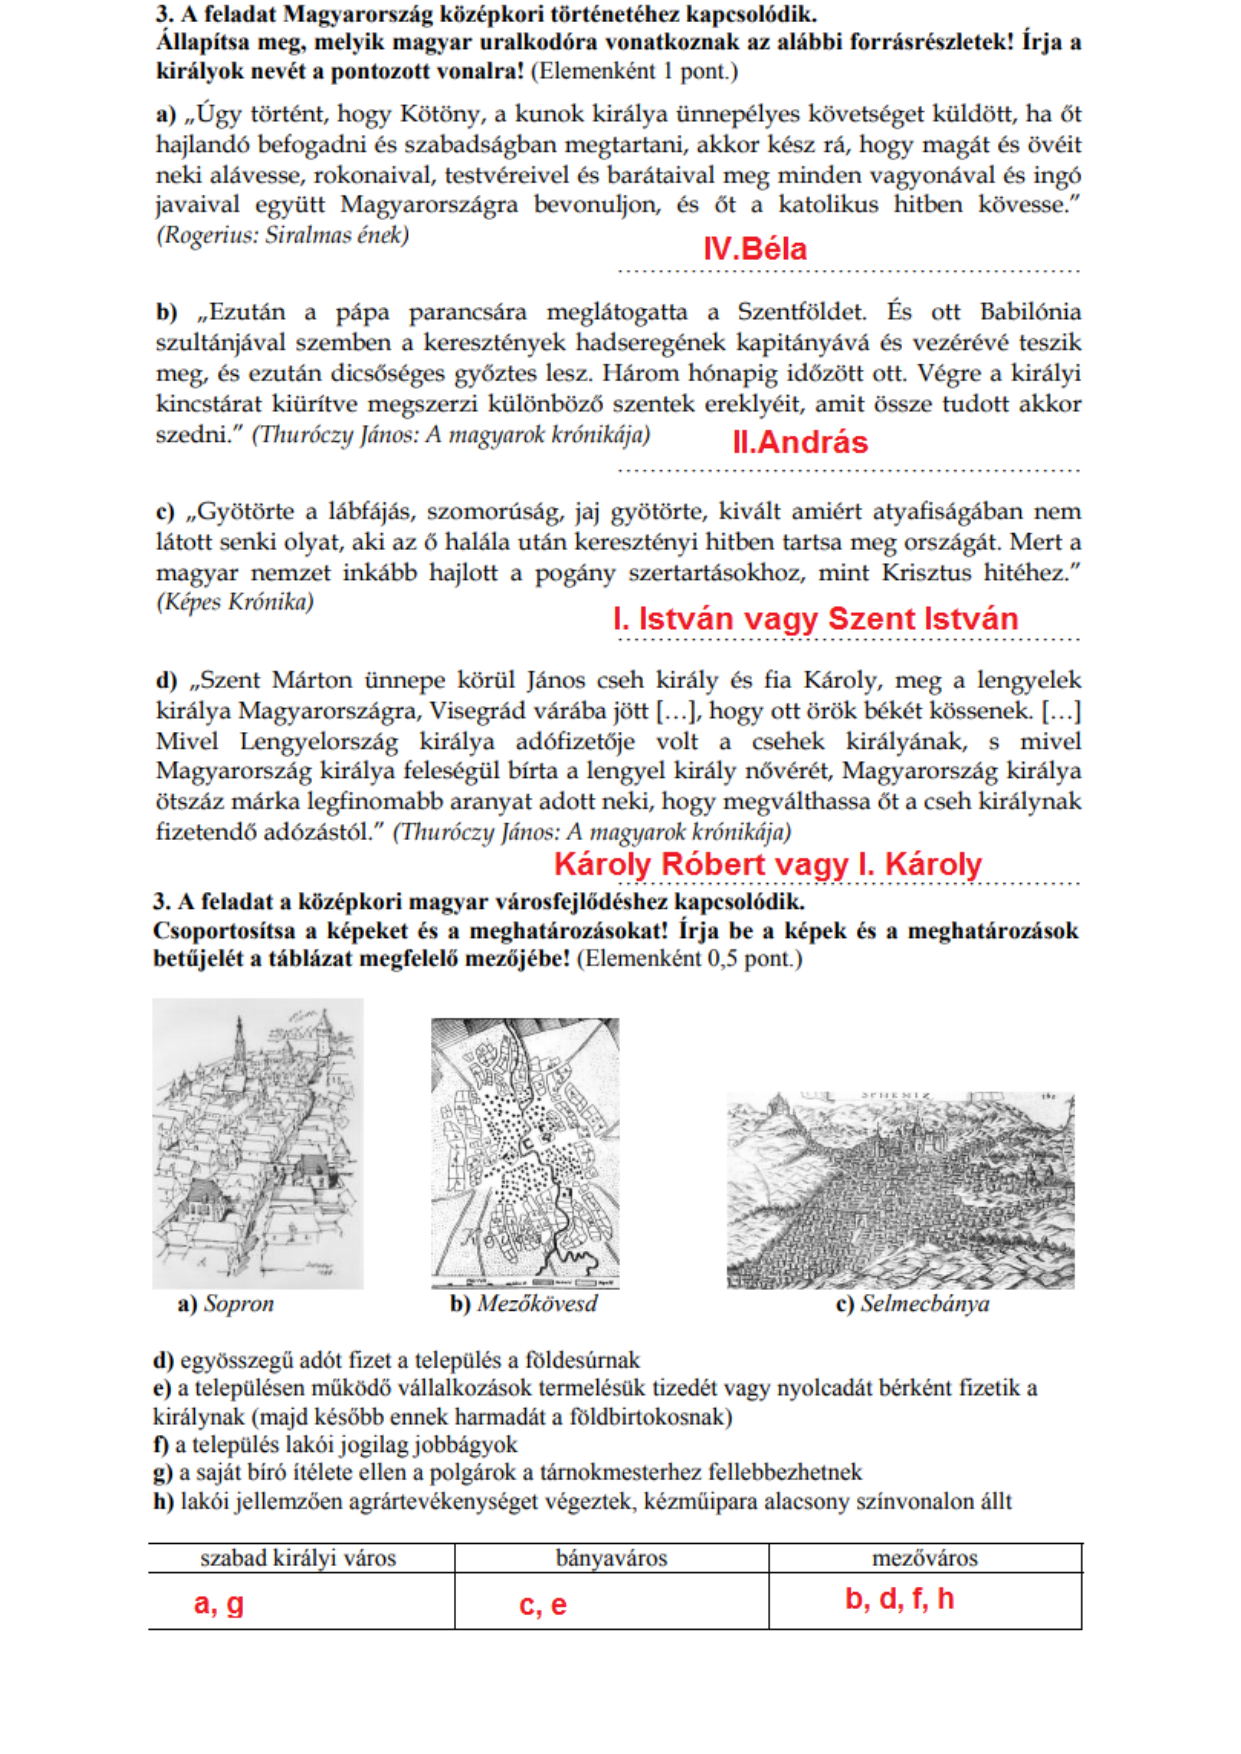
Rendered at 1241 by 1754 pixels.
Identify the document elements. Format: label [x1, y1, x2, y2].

picture [148, 888, 1092, 1635]
picture [148, 0, 1092, 886]
